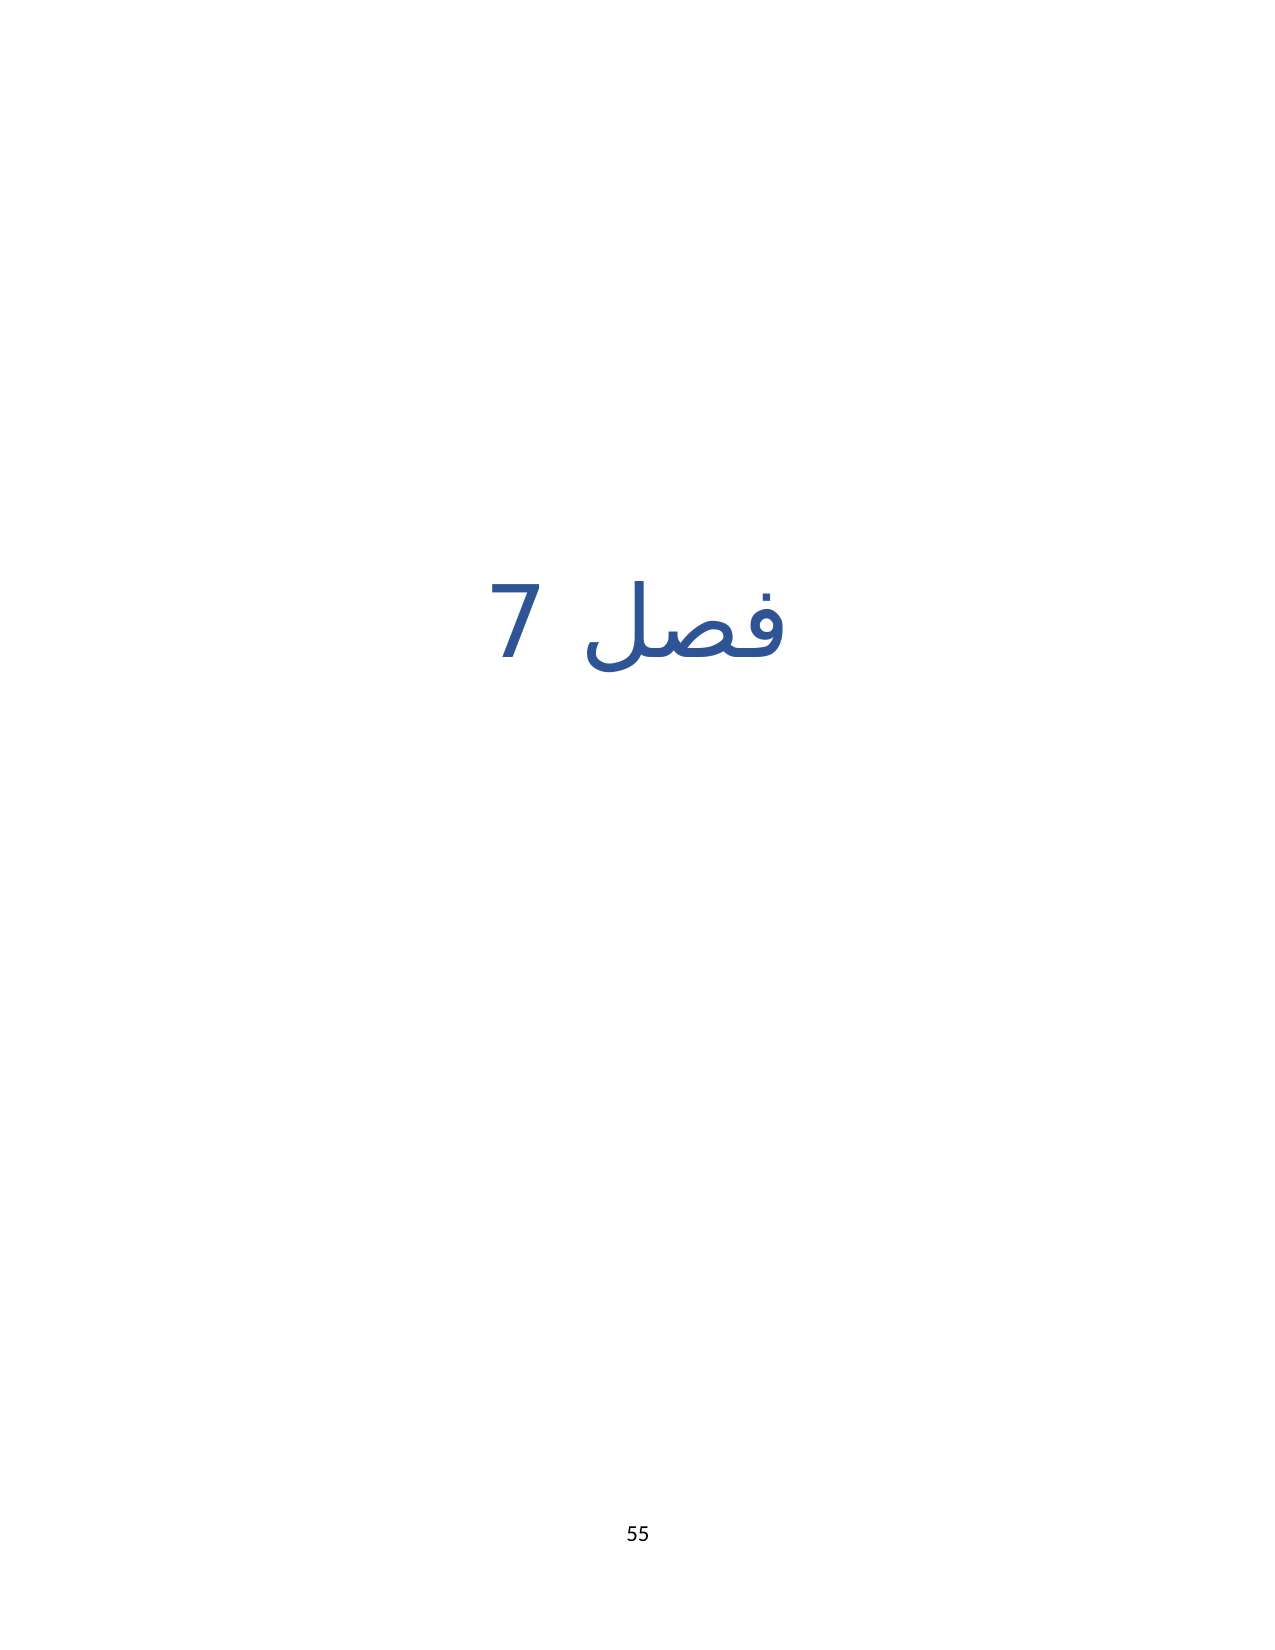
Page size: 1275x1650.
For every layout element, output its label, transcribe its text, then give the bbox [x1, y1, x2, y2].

subtitle فصل 7 [150, 564, 1125, 681]
